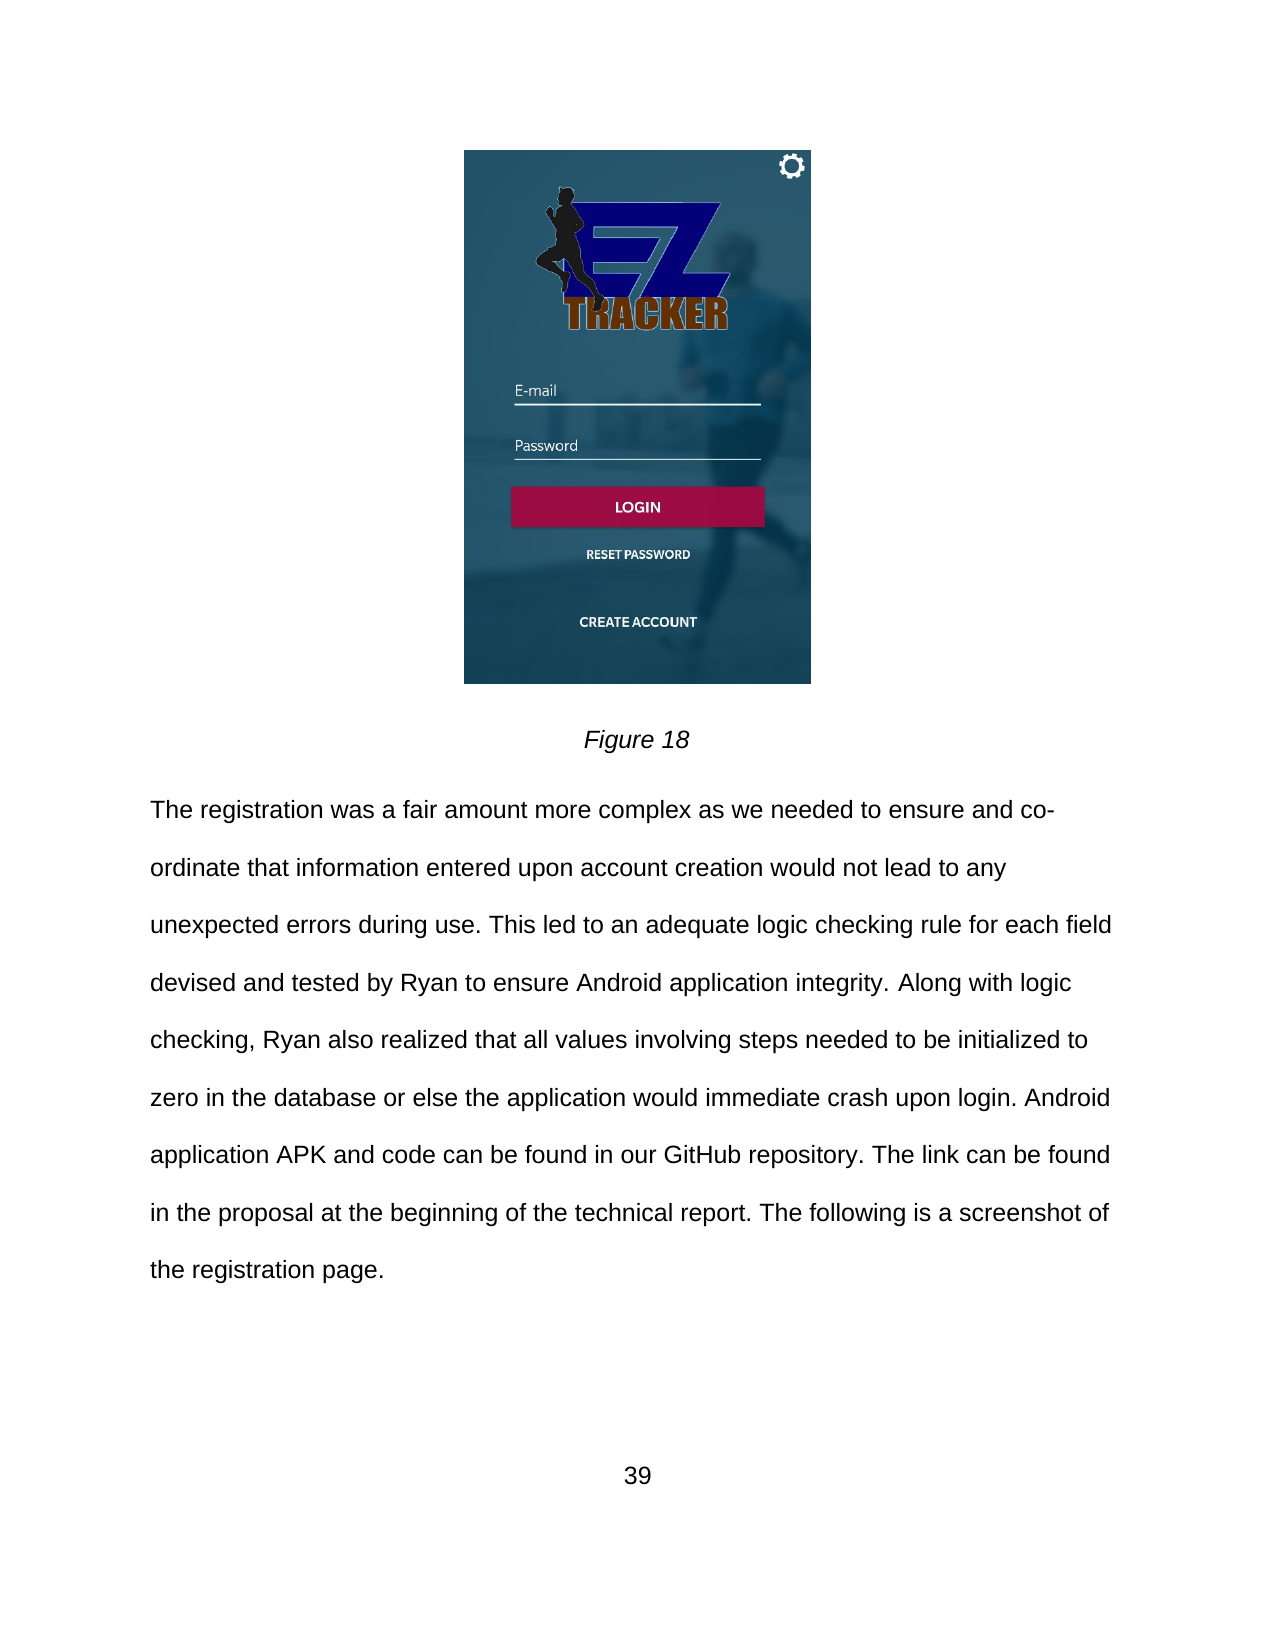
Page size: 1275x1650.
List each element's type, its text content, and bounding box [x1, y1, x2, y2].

picture [464, 150, 811, 684]
text Figure 18 [150, 725, 1125, 754]
text The registration was a fair amount more complex as we needed to ensure and co-ordinate that information entered upon account creation would not lead to any unexpected errors during use. This led to an adequate logic checking rule for each field devised and tested by Ryan to ensure Android application integrity. Along with logic checking, Ryan also realized that all values involving steps needed to be initialized to zero in the database or else the application would immediate crash upon login. Android application APK and code can be found in our GitHub repository. The link can be found in the proposal at the beginning of the technical report. The following is a screenshot of the registration page. [150, 795, 1125, 1284]
